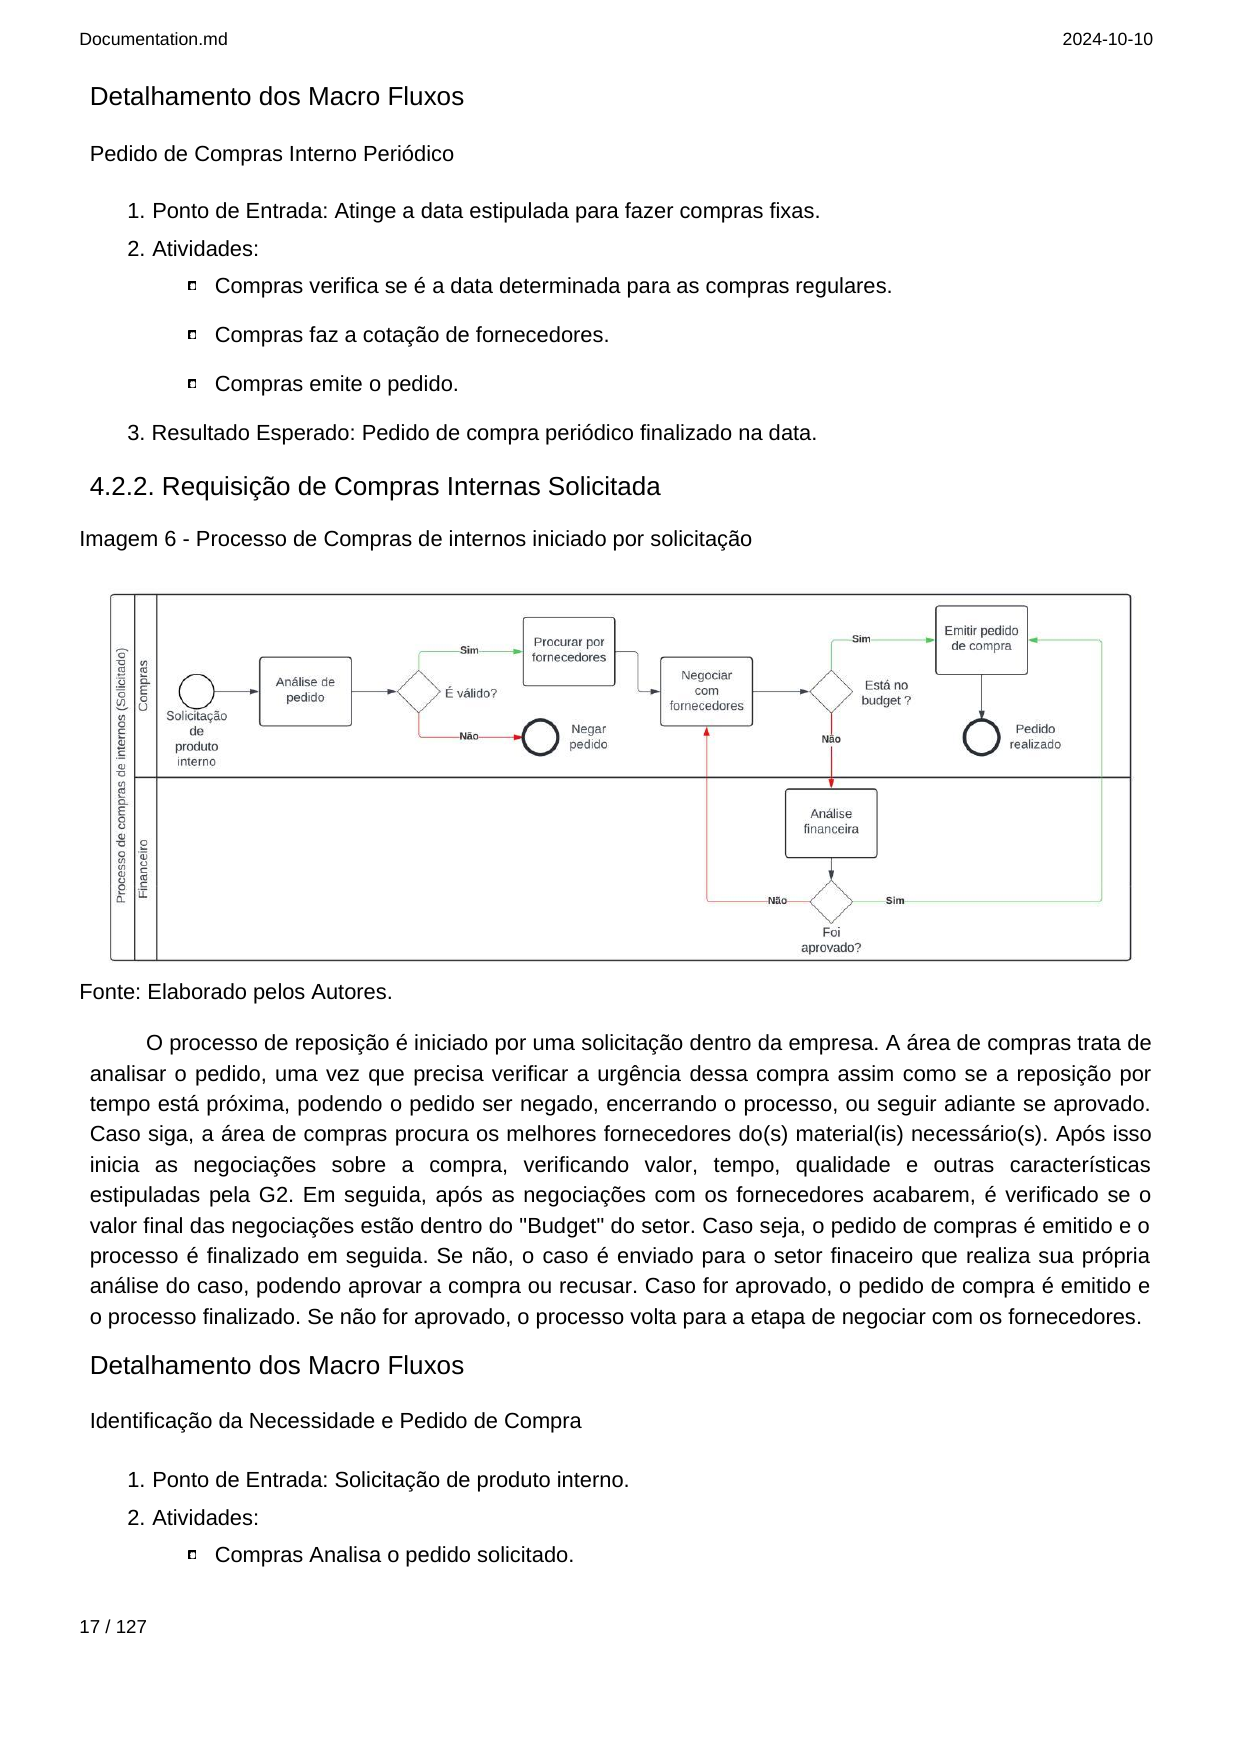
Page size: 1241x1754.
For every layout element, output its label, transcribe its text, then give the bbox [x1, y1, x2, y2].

list Atividades: [127, 1504, 1161, 1530]
picture [188, 1550, 196, 1559]
text Compras emite o pedido. [214, 371, 1161, 396]
picture [188, 330, 196, 339]
text 3. Resultado Esperado: Pedido de compra periódico finalizado na data. [127, 420, 1161, 445]
text O processo de reposição é iniciado por uma solicitação dentro da empresa. A área de compras trata de analisar o pedido, uma vez que precisa verificar a urgência dessa compra assim como se a reposição por tempo está próxima, podendo o pedido ser negado, encerrando o processo, ou seguir adiante se aprovado. Caso siga, a área de compras procura os melhores fornecedores do(s) material(is) necessário(s). Após isso inicia as negociações sobre a compra, verificando valor, tempo, qualidade e outras características estipuladas pela G2. Em seguida, após as negociações com os fornecedores acabarem, é verificado se o valor final das negociações estão dentro do "Budget" do setor. Caso seja, o pedido de compras é emitido e o processo é finalizado em seguida. Se não, o caso é enviado para o setor finaceiro que realiza sua própria análise do caso, podendo aprovar a compra ou recusar. Caso for aprovado, o pedido de compra é emitido e o processo finalizado. Se não for aprovado, o processo volta para a etapa de negociar com os fornecedores. [89, 1030, 1153, 1329]
picture [89, 581, 1153, 963]
text Detalhamento dos Macro Fluxos [89, 1350, 1161, 1380]
list Atividades: [127, 236, 1161, 261]
text Fonte: Elaborado pelos Autores. [79, 979, 1163, 1004]
text Pedido de Compras Interno Periódico [89, 141, 1161, 166]
text Compras Analisa o pedido solicitado. [214, 1542, 1161, 1567]
text Detalhamento dos Macro Fluxos [89, 81, 1161, 111]
text Identificação da Necessidade e Pedido de Compra [89, 1408, 1161, 1433]
list Ponto de Entrada: Solicitação de produto interno. [127, 1467, 1161, 1492]
text Compras verifica se é a data determinada para as compras regulares. [214, 273, 1161, 298]
text 4.2.2. Requisição de Compras Internas Solicitada [89, 471, 1161, 501]
text Compras faz a cotação de fornecedores. [214, 322, 1161, 347]
picture [188, 379, 196, 388]
text 17 / 127 [79, 1616, 1161, 1638]
text Documentation.md 2024-10-10 [79, 28, 1161, 49]
text Imagem 6 - Processo de Compras de internos iniciado por solicitação [79, 526, 1163, 551]
picture [188, 281, 196, 290]
list Ponto de Entrada: Atinge a data estipulada para fazer compras fixas. [127, 198, 1161, 223]
